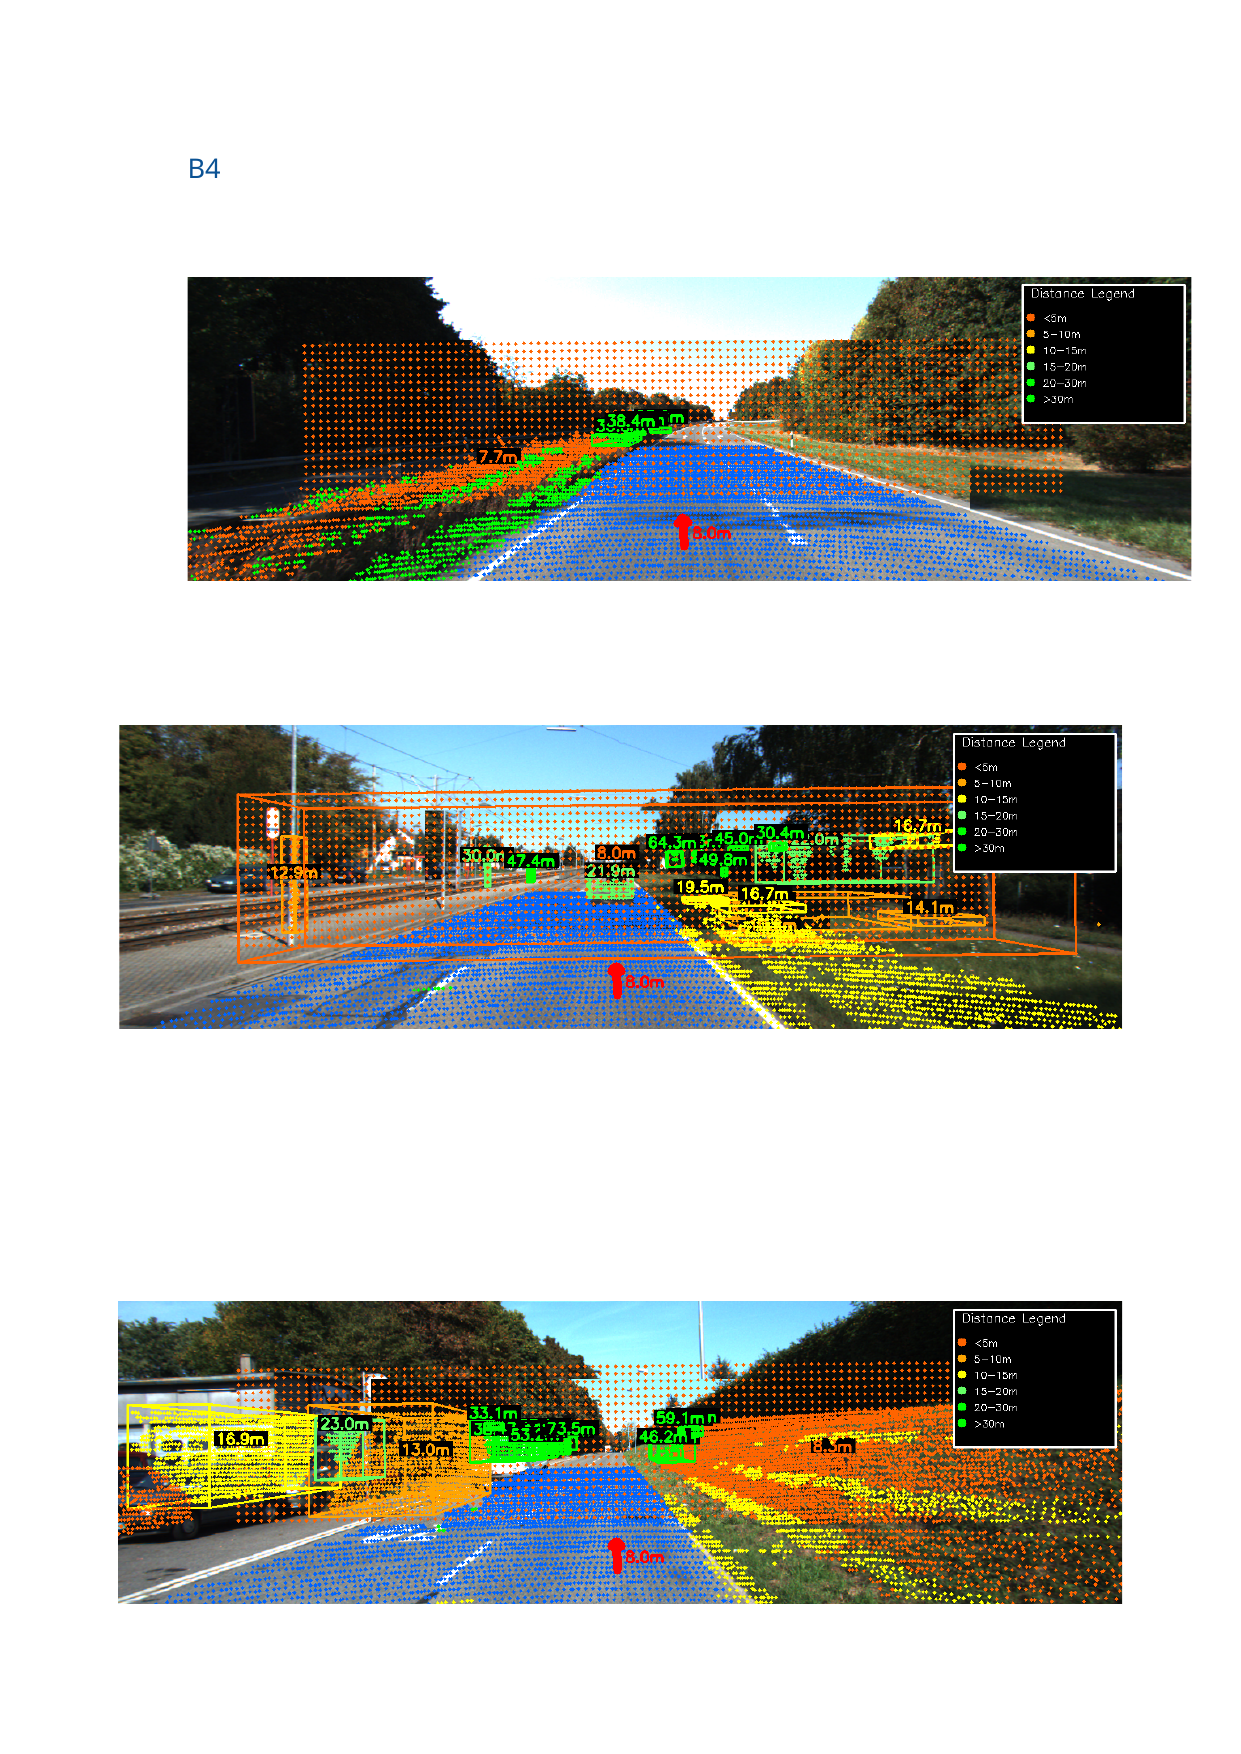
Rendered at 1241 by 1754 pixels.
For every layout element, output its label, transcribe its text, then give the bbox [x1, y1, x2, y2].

picture [118, 1301, 1123, 1604]
picture [118, 725, 1123, 1029]
picture [187, 277, 1192, 581]
subtitle B4 [187, 150, 1053, 187]
